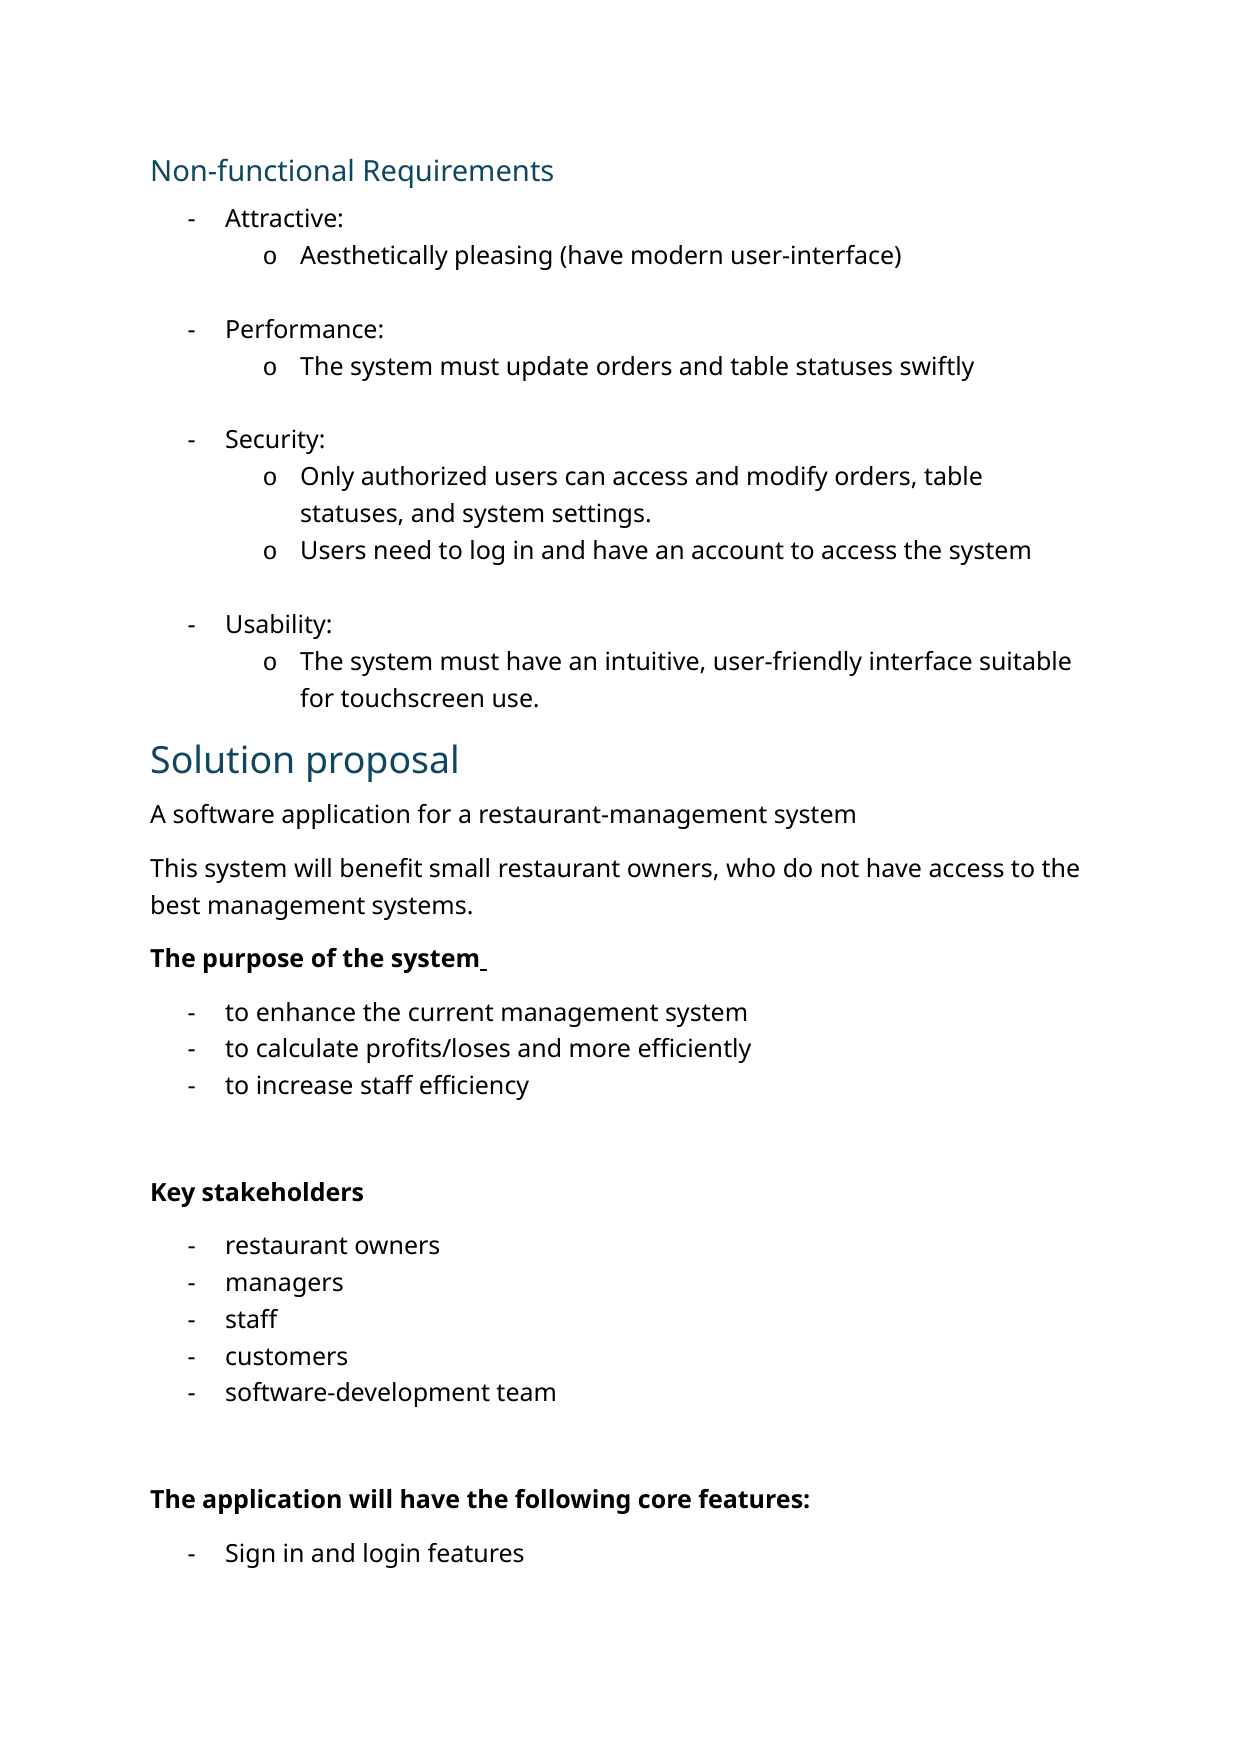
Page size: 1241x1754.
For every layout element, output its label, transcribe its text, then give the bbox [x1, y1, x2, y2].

text A software application for a restaurant-management system [150, 797, 1090, 831]
list staff [187, 1302, 1090, 1336]
list Performance: [187, 312, 1090, 346]
list to increase staff efficiency [187, 1068, 1090, 1102]
list to enhance the current management system [187, 994, 1090, 1028]
list Security: [187, 422, 1090, 456]
list restaurant owners [187, 1228, 1090, 1262]
list Only authorized users can access and modify orders, table statuses, and system settings. [262, 459, 1090, 530]
list software-development team [187, 1375, 1090, 1409]
text The purpose of the system [150, 941, 1090, 975]
text This system will benefit small restaurant owners, who do not have access to the best management systems. [150, 851, 1090, 921]
list Usability: [187, 606, 1090, 641]
list managers [187, 1265, 1090, 1299]
subtitle Solution proposal [150, 734, 1090, 785]
list Attractive: [187, 201, 1090, 235]
list The system must update orders and table statuses swiftly [262, 348, 1090, 383]
subtitle Non-functional Requirements [150, 150, 1090, 190]
text The application will have the following core features: [150, 1482, 1090, 1516]
list Sign in and login features [187, 1535, 1090, 1569]
list to calculate profits/loses and more efficiently [187, 1031, 1090, 1065]
list Users need to log in and have an account to access the system [262, 533, 1090, 567]
list The system must have an intuitive, user-friendly interface suitable for touchscreen use. [262, 643, 1090, 714]
text Key stakeholders [150, 1174, 1090, 1209]
list Aesthetically pleasing (have modern user-interface) [262, 238, 1090, 272]
list customers [187, 1338, 1090, 1372]
